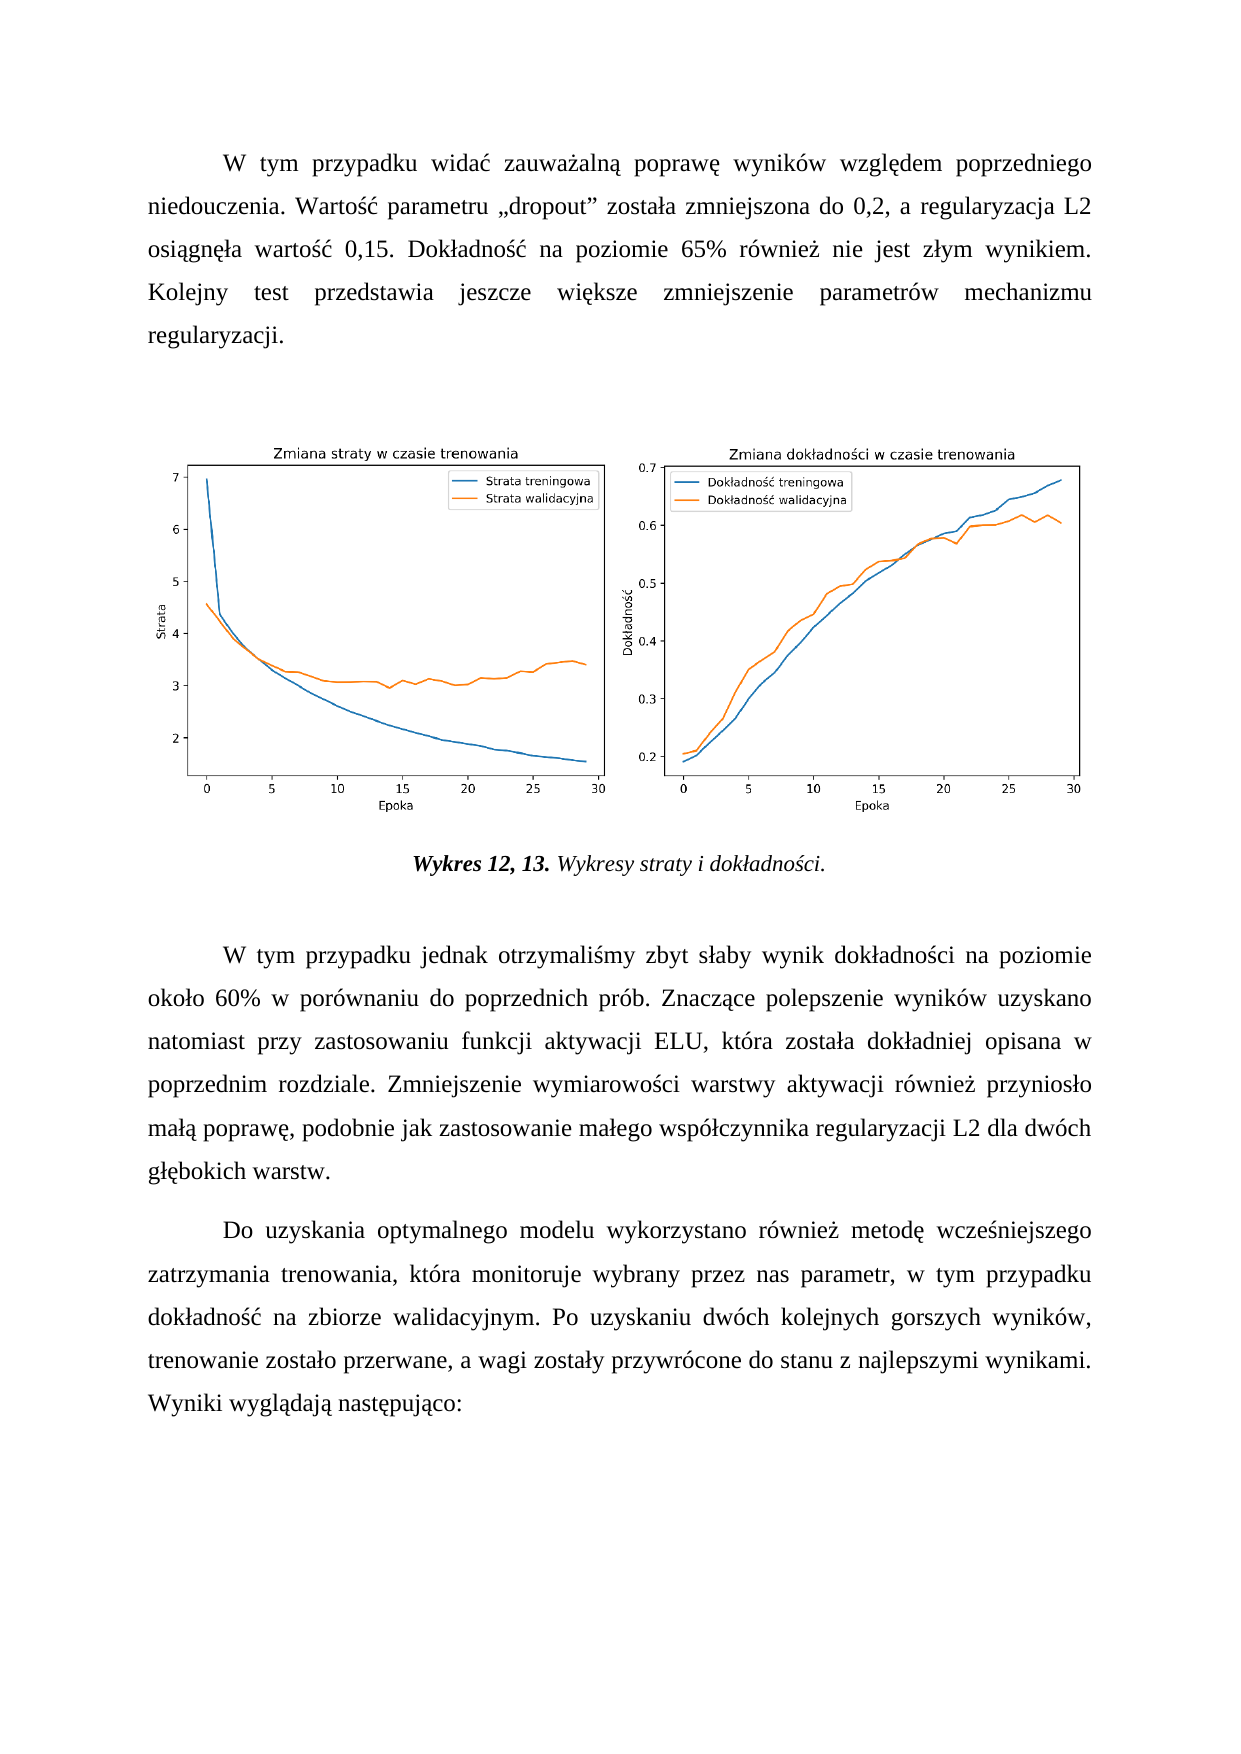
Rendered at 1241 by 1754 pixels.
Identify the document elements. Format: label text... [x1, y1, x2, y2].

text W tym przypadku jednak otrzymaliśmy zbyt słaby wynik dokładności na poziomie około 60% w porównaniu do poprzednich prób. Znaczące polepszenie wyników uzyskano natomiast przy zastosowaniu funkcji aktywacji ELU, która została dokładniej opisana w poprzednim rozdziale. Zmniejszenie wymiarowości warstwy aktywacji również przyniosło małą poprawę, podobnie jak zastosowanie małego współczynnika regularyzacji L2 dla dwóch głębokich warstw. [148, 940, 1093, 1184]
text Do uzyskania optymalnego modelu wykorzystano również metodę wcześniejszego zatrzymania trenowania, która monitoruje wybrany przez nas parametr, w tym przypadku dokładność na zbiorze walidacyjnym. Po uzyskaniu dwóch kolejnych gorszych wyników, trenowanie zostało przerwane, a wagi zostały przywrócone do stanu z najlepszymi wynikami. Wyniki wyglądają następująco: [148, 1216, 1093, 1417]
text Wykres 12, 13. Wykresy straty i dokładności. [148, 850, 1093, 876]
picture [147, 439, 1089, 820]
text W tym przypadku widać zauważalną poprawę wyników względem poprzedniego niedouczenia. Wartość parametru „dropout” została zmniejszona do 0,2, a regularyzacja L2 osiągnęła wartość 0,15. Dokładność na poziomie 65% również nie jest złym wynikiem. Kolejny test przedstawia jeszcze większe zmniejszenie parametrów mechanizmu regularyzacji. [148, 148, 1093, 349]
